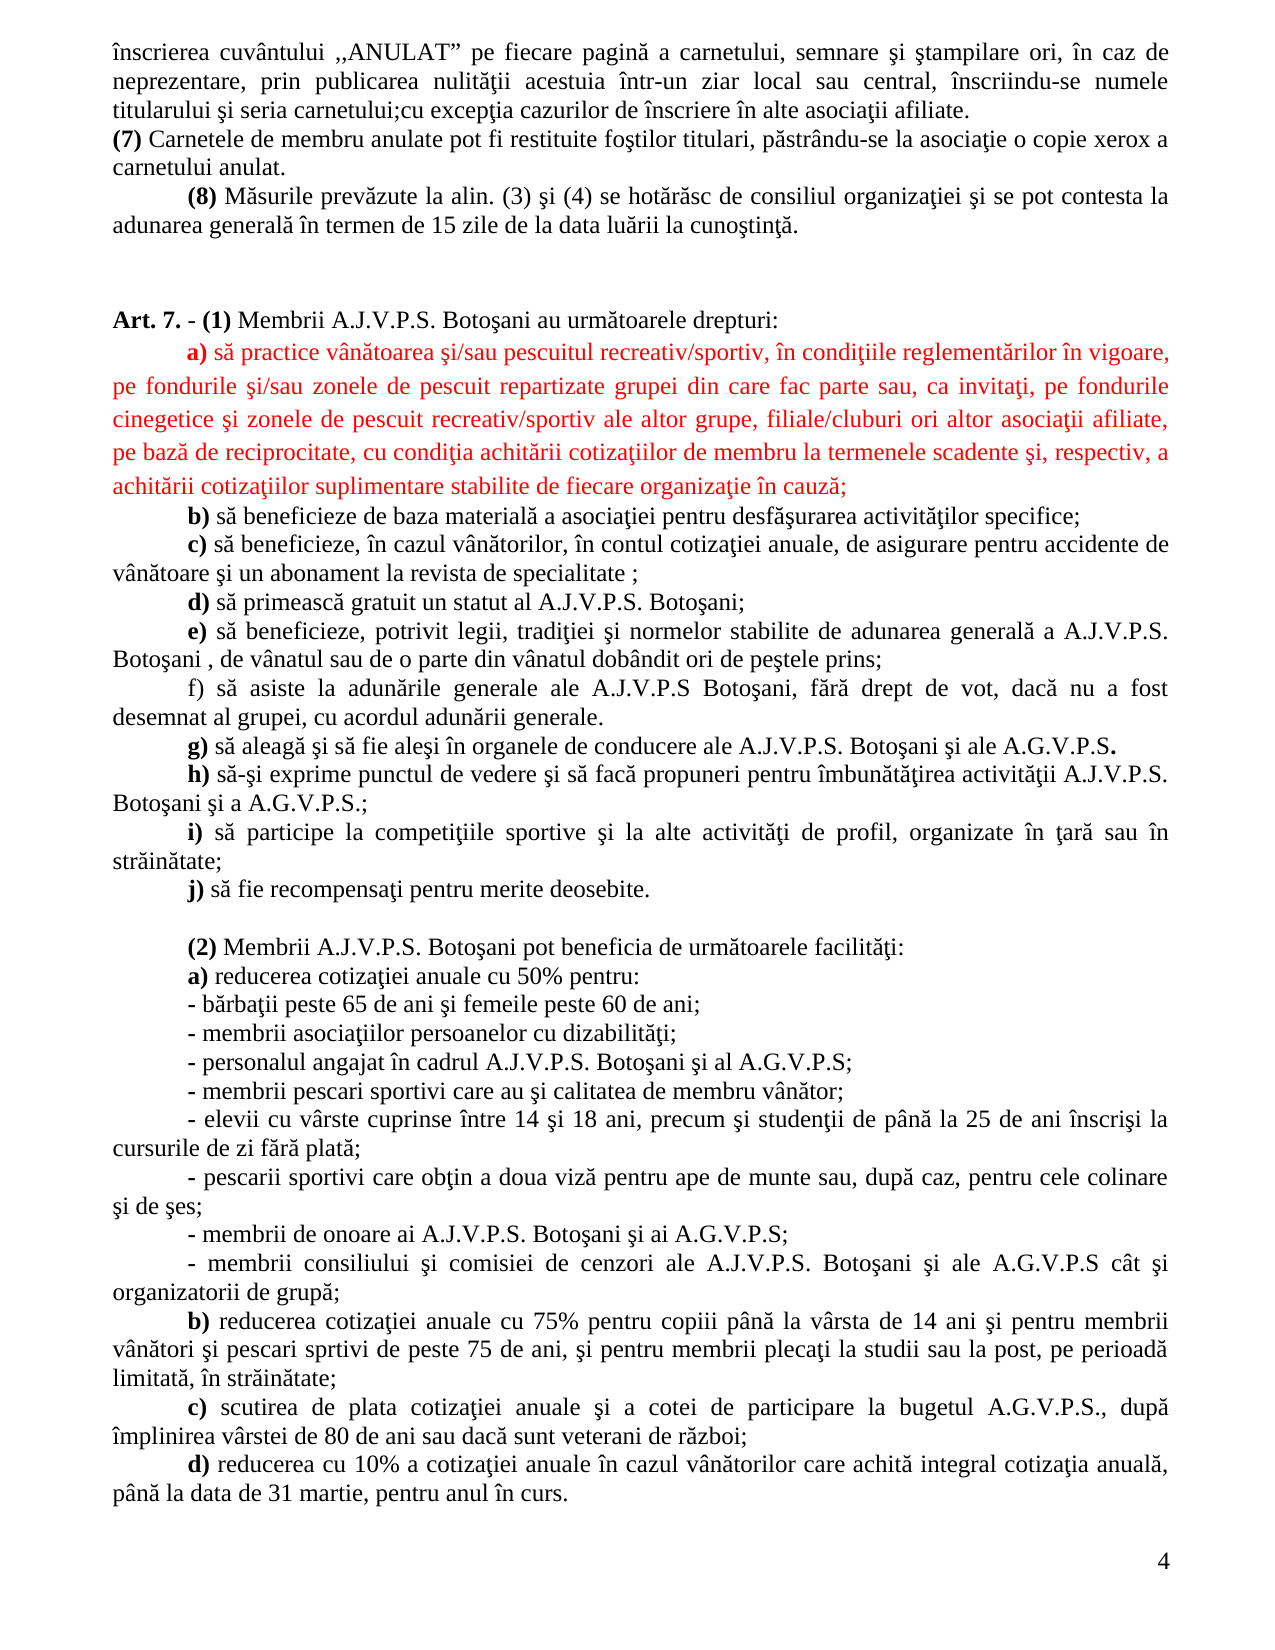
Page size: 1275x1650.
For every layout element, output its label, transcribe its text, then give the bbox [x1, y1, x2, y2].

text (2) Membrii A.J.V.P.S. Botoşani pot beneficia de următoarele facilităţi: [112, 932, 1170, 961]
text e) să beneficieze, potrivit legii, tradiţiei şi normelor stabilite de adunarea generală a A.J.V.P.S. Botoşani , de vânatul sau de o parte din vânatul dobândit ori de peştele prins; [112, 616, 1170, 673]
text - personalul angajat în cadrul A.J.V.P.S. Botoşani şi al A.G.V.P.S; [112, 1047, 1170, 1076]
text - membrii pescari sportivi care au şi calitatea de membru vânător; [112, 1076, 1170, 1104]
text - pescarii sportivi care obţin a doua viză pentru ape de munte sau, după caz, pentru cele colinare şi de şes; [112, 1162, 1170, 1219]
text - bărbaţii peste 65 de ani şi femeile peste 60 de ani; [112, 989, 1170, 1018]
text g) să aleagă şi să fie aleşi în organele de conducere ale A.J.V.P.S. Botoşani şi ale A.G.V.P.S. [112, 731, 1170, 759]
text (7) Carnetele de membru anulate pot fi restituite foştilor titulari, păstrându-se la asociaţie o copie xerox a carnetului anulat. [112, 124, 1170, 181]
text i) să participe la competiţiile sportive şi la alte activităţi de profil, organizate în ţară sau în străinătate; [112, 817, 1170, 874]
text f) să asiste la adunările generale ale A.J.V.P.S Botoşani, fără drept de vot, dacă nu a fost desemnat al grupei, cu acordul adunării generale. [112, 673, 1170, 731]
text - membrii de onoare ai A.J.V.P.S. Botoşani şi ai A.G.V.P.S; [112, 1219, 1170, 1248]
text Art. 7. - (1) Membrii A.J.V.P.S. Botoşani au următoarele drepturi: [112, 305, 1170, 334]
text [112, 37, 1170, 124]
text b) reducerea cotizaţiei anuale cu 75% pentru copiii până la vârsta de 14 ani şi pentru membrii vânători şi pescari sprtivi de peste 75 de ani, şi pentru membrii plecaţi la studii sau la post, pe perioadă limitată, în străinătate; [112, 1306, 1170, 1392]
text a) reducerea cotizaţiei anuale cu 50% pentru: [112, 961, 1170, 989]
text c) scutirea de plata cotizaţiei anuale şi a cotei de participare la bugetul A.G.V.P.S., după împlinirea vârstei de 80 de ani sau dacă sunt veterani de război; [112, 1392, 1170, 1449]
text d) reducerea cu 10% a cotizaţiei anuale în cazul vânătorilor care achită integral cotizaţia anuală, până la data de 31 martie, pentru anul în curs. [112, 1449, 1170, 1507]
text d) să primească gratuit un statut al A.J.V.P.S. Botoşani; [112, 587, 1170, 616]
text - elevii cu vârste cuprinse între 14 şi 18 ani, precum şi studenţii de până la 25 de ani înscrişi la cursurile de zi fără plată; [112, 1104, 1170, 1162]
text c) să beneficieze, în cazul vânătorilor, în contul cotizaţiei anuale, de asigurare pentru accidente de vânătoare şi un abonament la revista de specialitate ; [112, 529, 1170, 587]
text h) să-şi exprime punctul de vedere şi să facă propuneri pentru îmbunătăţirea activităţii A.J.V.P.S. Botoşani şi a A.G.V.P.S.; [112, 759, 1170, 817]
text a) să practice vânătoarea şi/sau pescuitul recreativ/sportiv, în condiţiile reglementărilor în vigoare, pe fondurile şi/sau zonele de pescuit repartizate grupei din care fac parte sau, ca invitaţi, pe fondurile cinegetice şi zonele de pescuit recreativ/sportiv ale altor grupe, filiale/cluburi ori altor asociaţii afiliate, pe bază de reciprocitate, cu condiţia achitării cotizaţiilor de membru la termenele scadente şi, respectiv, a achitării cotizaţiilor suplimentare stabilite de fiecare organizaţie în cauză; [112, 334, 1170, 501]
text (8) Măsurile prevăzute la alin. (3) şi (4) se hotărăsc de consiliul organizaţiei şi se pot contesta la adunarea generală în termen de 15 zile de la data luării la cunoştinţă. [112, 181, 1170, 239]
text j) să fie recompensaţi pentru merite deosebite. [112, 874, 1170, 903]
text - membrii consiliului şi comisiei de cenzori ale A.J.V.P.S. Botoşani şi ale A.G.V.P.S cât şi organizatorii de grupă; [112, 1248, 1170, 1306]
text b) să beneficieze de baza materială a asociaţiei pentru desfăşurarea activităţilor specifice; [112, 501, 1170, 529]
text - membrii asociaţiilor persoanelor cu dizabilităţi; [112, 1018, 1170, 1047]
